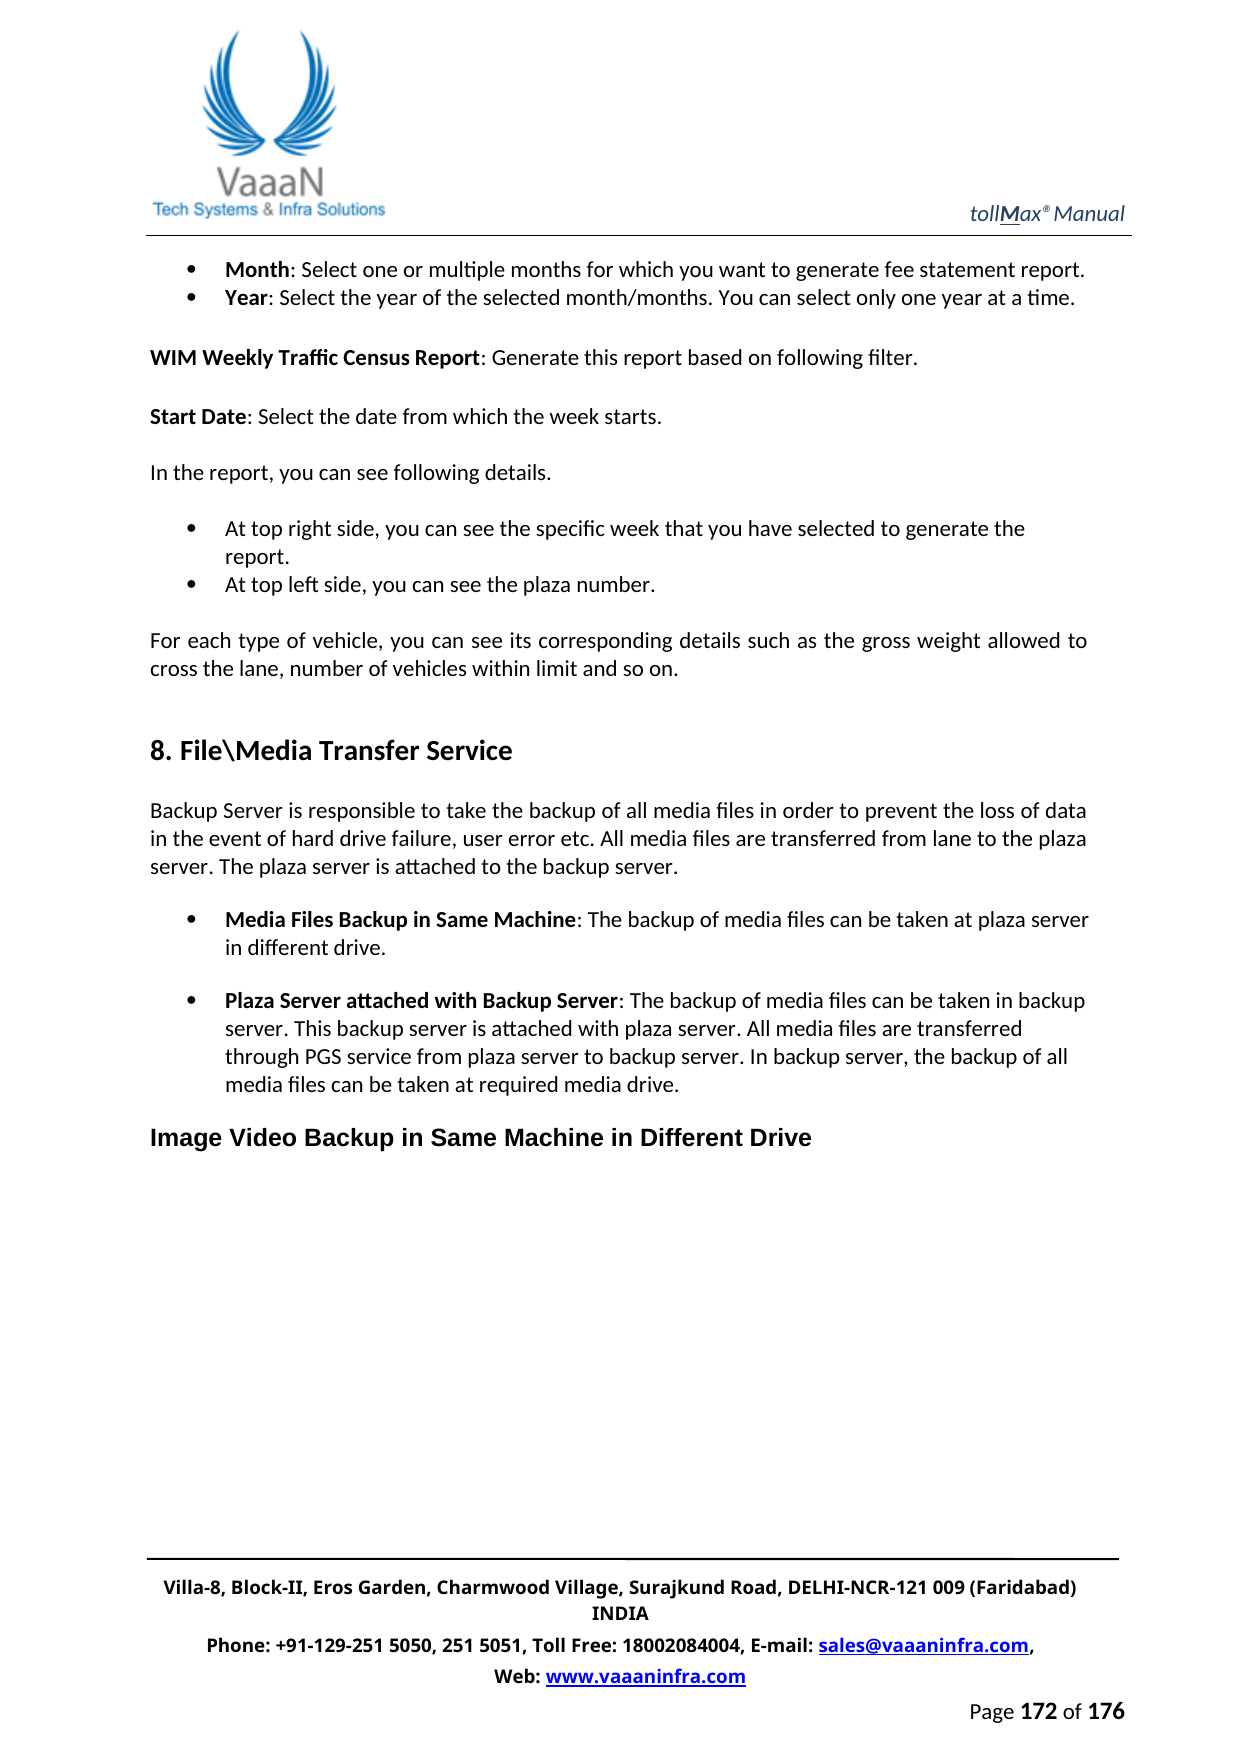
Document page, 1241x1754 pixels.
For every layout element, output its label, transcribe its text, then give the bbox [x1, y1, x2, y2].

list Media Files Backup in Same Machine: The backup of media files can be taken at plaza server in different drive. [187, 905, 1090, 961]
list Year: Select the year of the selected month/months. You can select only one year at a time. [187, 283, 1090, 312]
text WIM Weekly Traffic Census Report: Generate this report based on following filter. [150, 343, 1090, 371]
picture [150, 28, 389, 222]
list Month: Select one or multiple months for which you want to generate fee statement report. [187, 256, 1090, 283]
text Backup Server is responsible to take the backup of all media files in order to prevent the loss of data in the event of hard drive failure, user error etc. All media files are transferred from lane to the plaza server. The plaza server is attached to the backup server. [150, 796, 1090, 880]
list At top left side, you can see the plaza number. [187, 570, 1090, 598]
subtitle File\Media Transfer Service [150, 732, 1090, 768]
text In the report, you can see following details. [150, 458, 1090, 486]
text For each type of vehicle, you can see its corresponding details such as the gross weight allowed to cross the lane, number of vehicles within limit and so on. [150, 626, 1090, 682]
list At top right side, you can see the specific week that you have selected to generate the report. [187, 514, 1090, 570]
list Plaza Server attached with Backup Server: The backup of media files can be taken in backup server. This backup server is attached with plaza server. All media files are transferred through PGS service from plaza server to backup server. In backup server, the backup of all media files can be taken at required media drive. [187, 986, 1090, 1098]
text Start Date: Select the date from which the week starts. [150, 402, 1090, 430]
text Image Video Backup in Same Machine in Different Drive [150, 1123, 1090, 1152]
